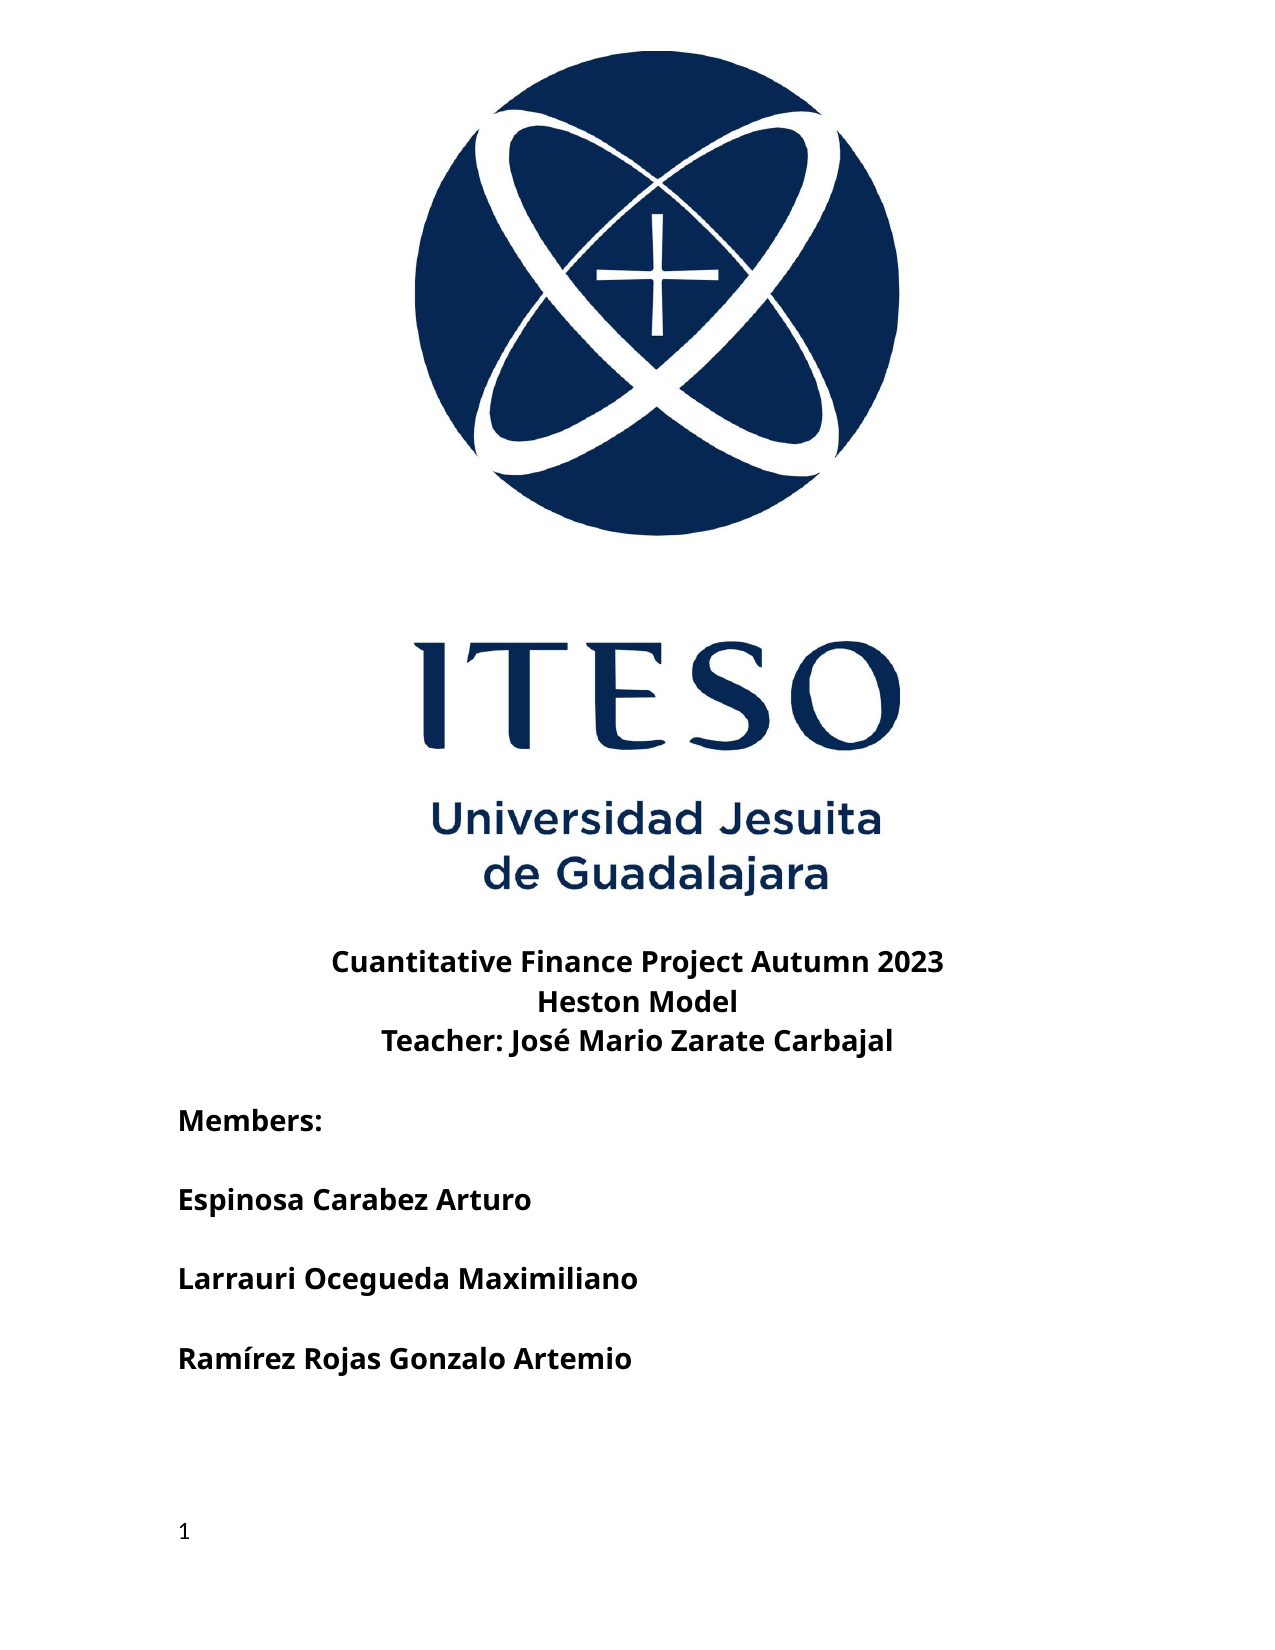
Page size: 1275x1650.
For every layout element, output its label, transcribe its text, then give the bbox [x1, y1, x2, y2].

text Espinosa Carabez Arturo [177, 1179, 1098, 1219]
text Members: [177, 1100, 1098, 1139]
text Teacher: José Mario Zarate Carbajal [177, 1021, 1098, 1060]
text Ramírez Rojas Gonzalo Artemio [177, 1338, 1098, 1378]
text Heston Model [177, 981, 1098, 1021]
text Cuantitative Finance Project Autumn 2023 [177, 941, 1098, 981]
text Larrauri Ocegueda Maximiliano [177, 1259, 1098, 1298]
picture [413, 51, 900, 896]
